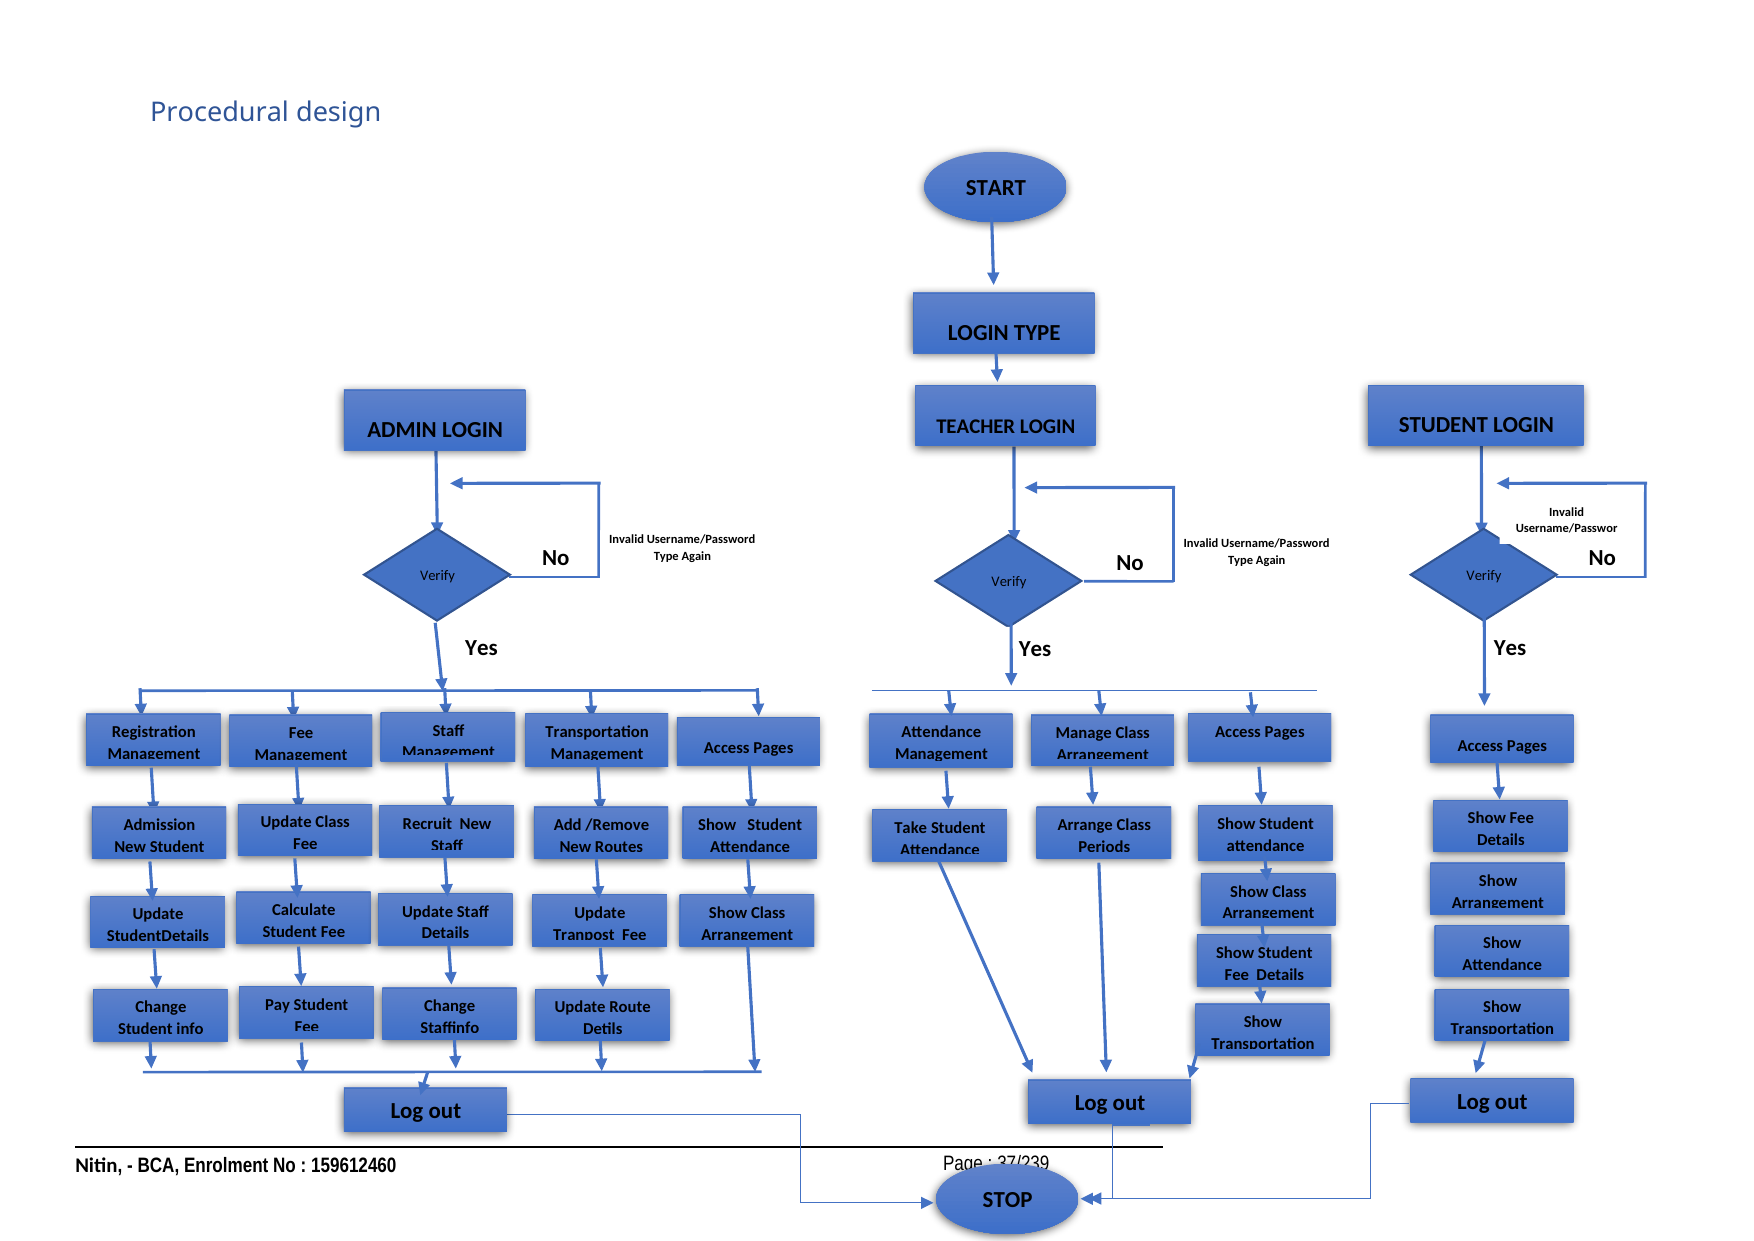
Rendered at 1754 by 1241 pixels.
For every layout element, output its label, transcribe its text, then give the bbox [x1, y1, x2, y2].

subtitle Procedural design [150, 93, 1604, 130]
